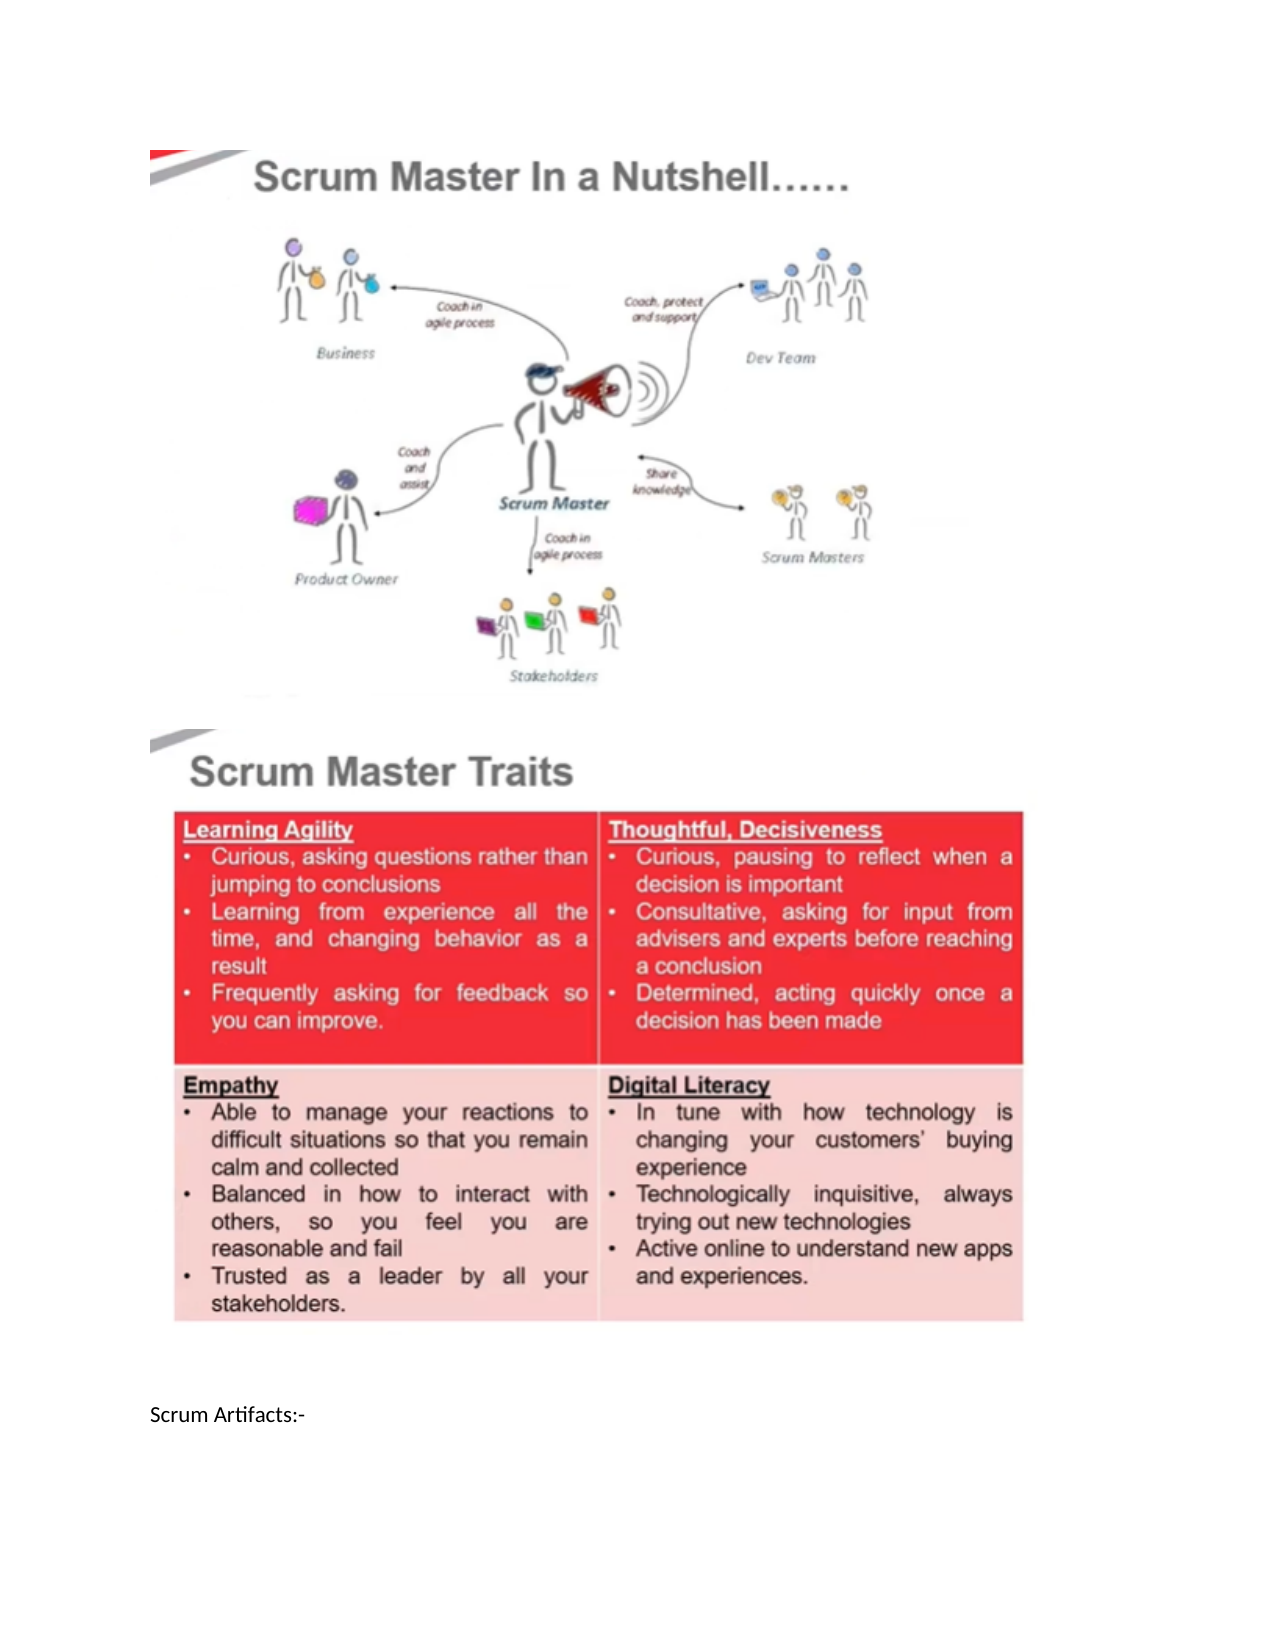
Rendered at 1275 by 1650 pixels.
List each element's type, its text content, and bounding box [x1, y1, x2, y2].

picture [150, 150, 969, 711]
picture [150, 729, 1038, 1335]
text Scrum Artifacts:- [150, 1400, 1125, 1428]
